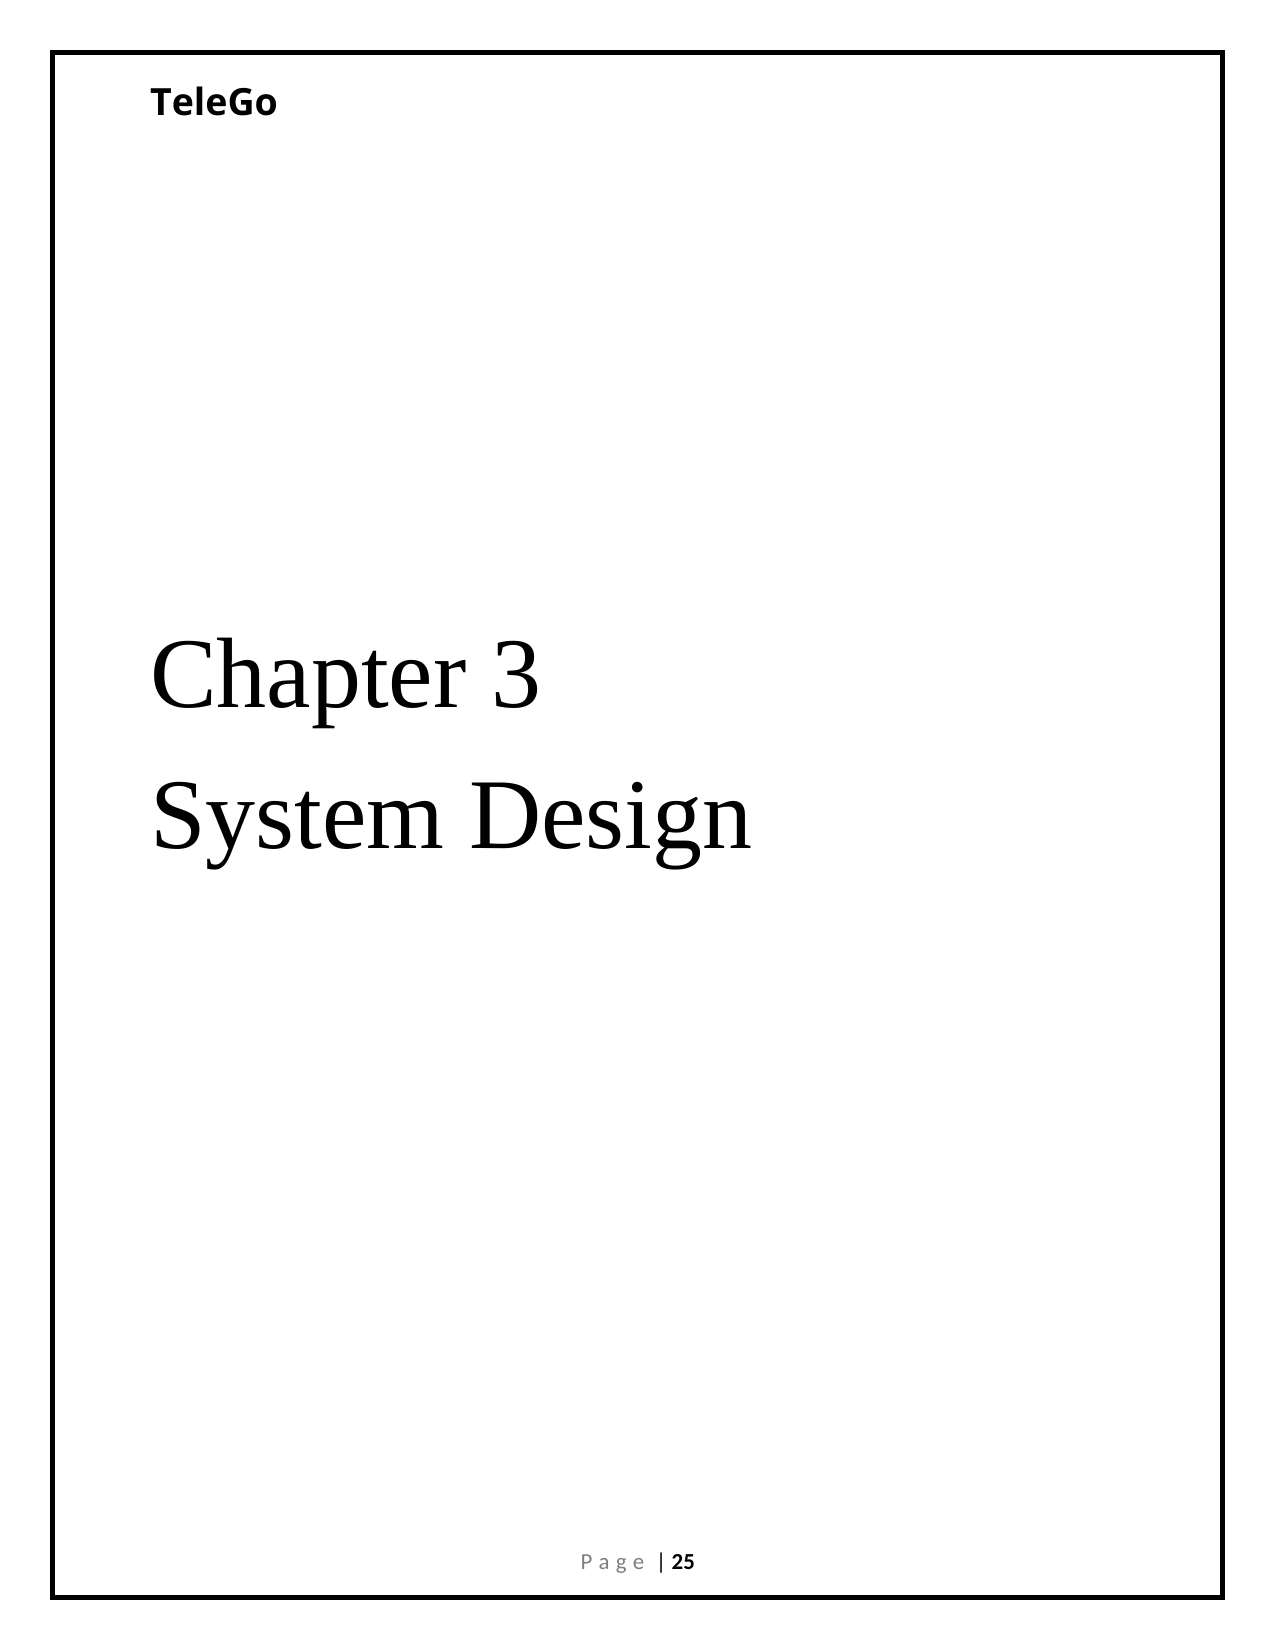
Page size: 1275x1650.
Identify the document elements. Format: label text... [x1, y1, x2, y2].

text Chapter 3 [150, 614, 1125, 729]
text System Design [150, 755, 1125, 870]
